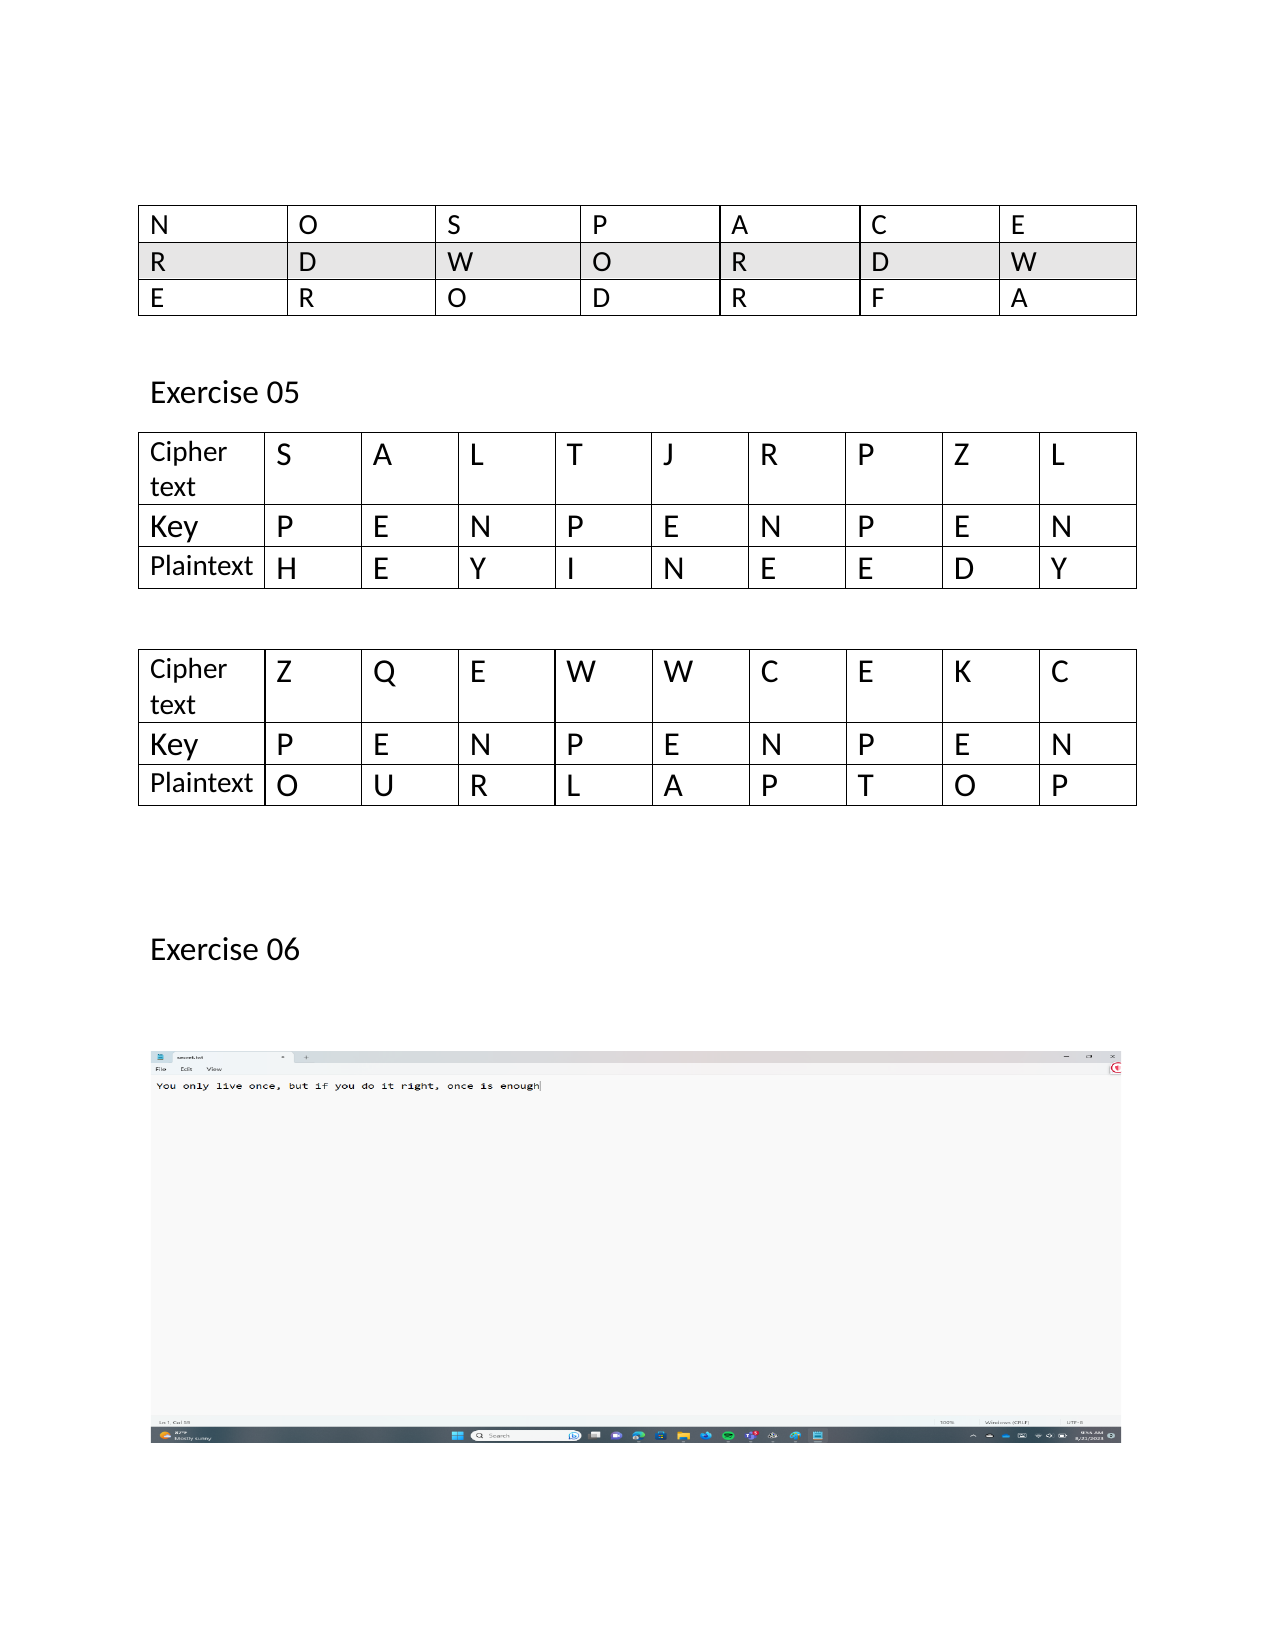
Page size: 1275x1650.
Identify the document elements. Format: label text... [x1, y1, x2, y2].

table_cell N [459, 723, 554, 763]
table_cell E [846, 547, 942, 588]
table_header S [265, 433, 361, 504]
table_cell P [556, 723, 652, 763]
table_cell T [847, 765, 942, 805]
table_cell A [1000, 280, 1136, 315]
table_cell P [846, 505, 942, 546]
table_cell O [436, 280, 580, 315]
table_cell H [265, 547, 361, 588]
table_cell W [436, 243, 580, 278]
table_cell N [1040, 505, 1136, 546]
table_cell D [581, 280, 719, 315]
table_header T [556, 433, 651, 504]
table_cell O [943, 765, 1039, 805]
table_cell E [652, 505, 748, 546]
table_header R [749, 433, 845, 504]
table_cell E [653, 723, 749, 763]
table_cell Key [139, 505, 264, 546]
table_cell I [556, 547, 651, 588]
table_cell E [362, 547, 458, 588]
table_cell O [581, 243, 719, 278]
table_cell N [1040, 723, 1136, 763]
table_header Z [943, 433, 1039, 504]
table_cell N [749, 505, 845, 546]
table_cell P [750, 765, 846, 805]
table_cell O [266, 765, 361, 805]
table_cell E [943, 505, 1039, 546]
table_cell L [556, 765, 652, 805]
table_cell P [556, 505, 651, 546]
table_header J [652, 433, 748, 504]
table_header W [556, 650, 652, 722]
table_header Z [266, 650, 361, 722]
table_header A [362, 433, 458, 504]
table_cell P [847, 723, 942, 763]
picture [149, 1051, 1121, 1442]
table_cell F [861, 280, 999, 315]
table_cell N [652, 547, 748, 588]
table_header P [581, 206, 719, 242]
table_cell E [139, 280, 287, 315]
text Exercise 06 [150, 927, 1125, 968]
table_header N [139, 206, 287, 242]
table_cell R [721, 243, 859, 278]
table_cell P [265, 505, 361, 546]
table_header L [459, 433, 555, 504]
table_header E [459, 650, 554, 722]
table_cell P [1040, 765, 1136, 805]
table_cell E [362, 723, 458, 763]
table_cell N [459, 505, 555, 546]
table_cell R [139, 243, 287, 278]
text Exercise 05 [150, 371, 1125, 412]
table_cell Plaintext [139, 765, 264, 805]
table_cell Y [1040, 547, 1136, 588]
table_cell Key [139, 723, 264, 763]
table_header C [750, 650, 846, 722]
table_header Cipher text [139, 433, 264, 504]
table_header L [1040, 433, 1136, 504]
table_header E [847, 650, 942, 722]
table_cell U [362, 765, 458, 805]
table_header S [436, 206, 580, 242]
table_cell E [362, 505, 458, 546]
table_cell D [861, 243, 999, 278]
table_cell E [749, 547, 845, 588]
table_header P [846, 433, 942, 504]
table_cell P [266, 723, 361, 763]
table_cell R [721, 280, 859, 315]
table_header O [288, 206, 435, 242]
table_cell Plaintext [139, 547, 264, 588]
table_cell D [288, 243, 435, 278]
table_header C [1040, 650, 1136, 722]
table_header E [1000, 206, 1136, 242]
table_header W [653, 650, 749, 722]
table_header A [721, 206, 859, 242]
table_cell R [288, 280, 435, 315]
table_header K [943, 650, 1039, 722]
table_cell D [943, 547, 1039, 588]
table_cell N [750, 723, 846, 763]
table_cell W [1000, 243, 1136, 278]
table_header Q [362, 650, 458, 722]
table_header C [861, 206, 999, 242]
table_cell R [459, 765, 554, 805]
table_cell Y [459, 547, 555, 588]
table_cell A [653, 765, 749, 805]
table_cell E [943, 723, 1039, 763]
table_header Cipher text [139, 650, 264, 722]
